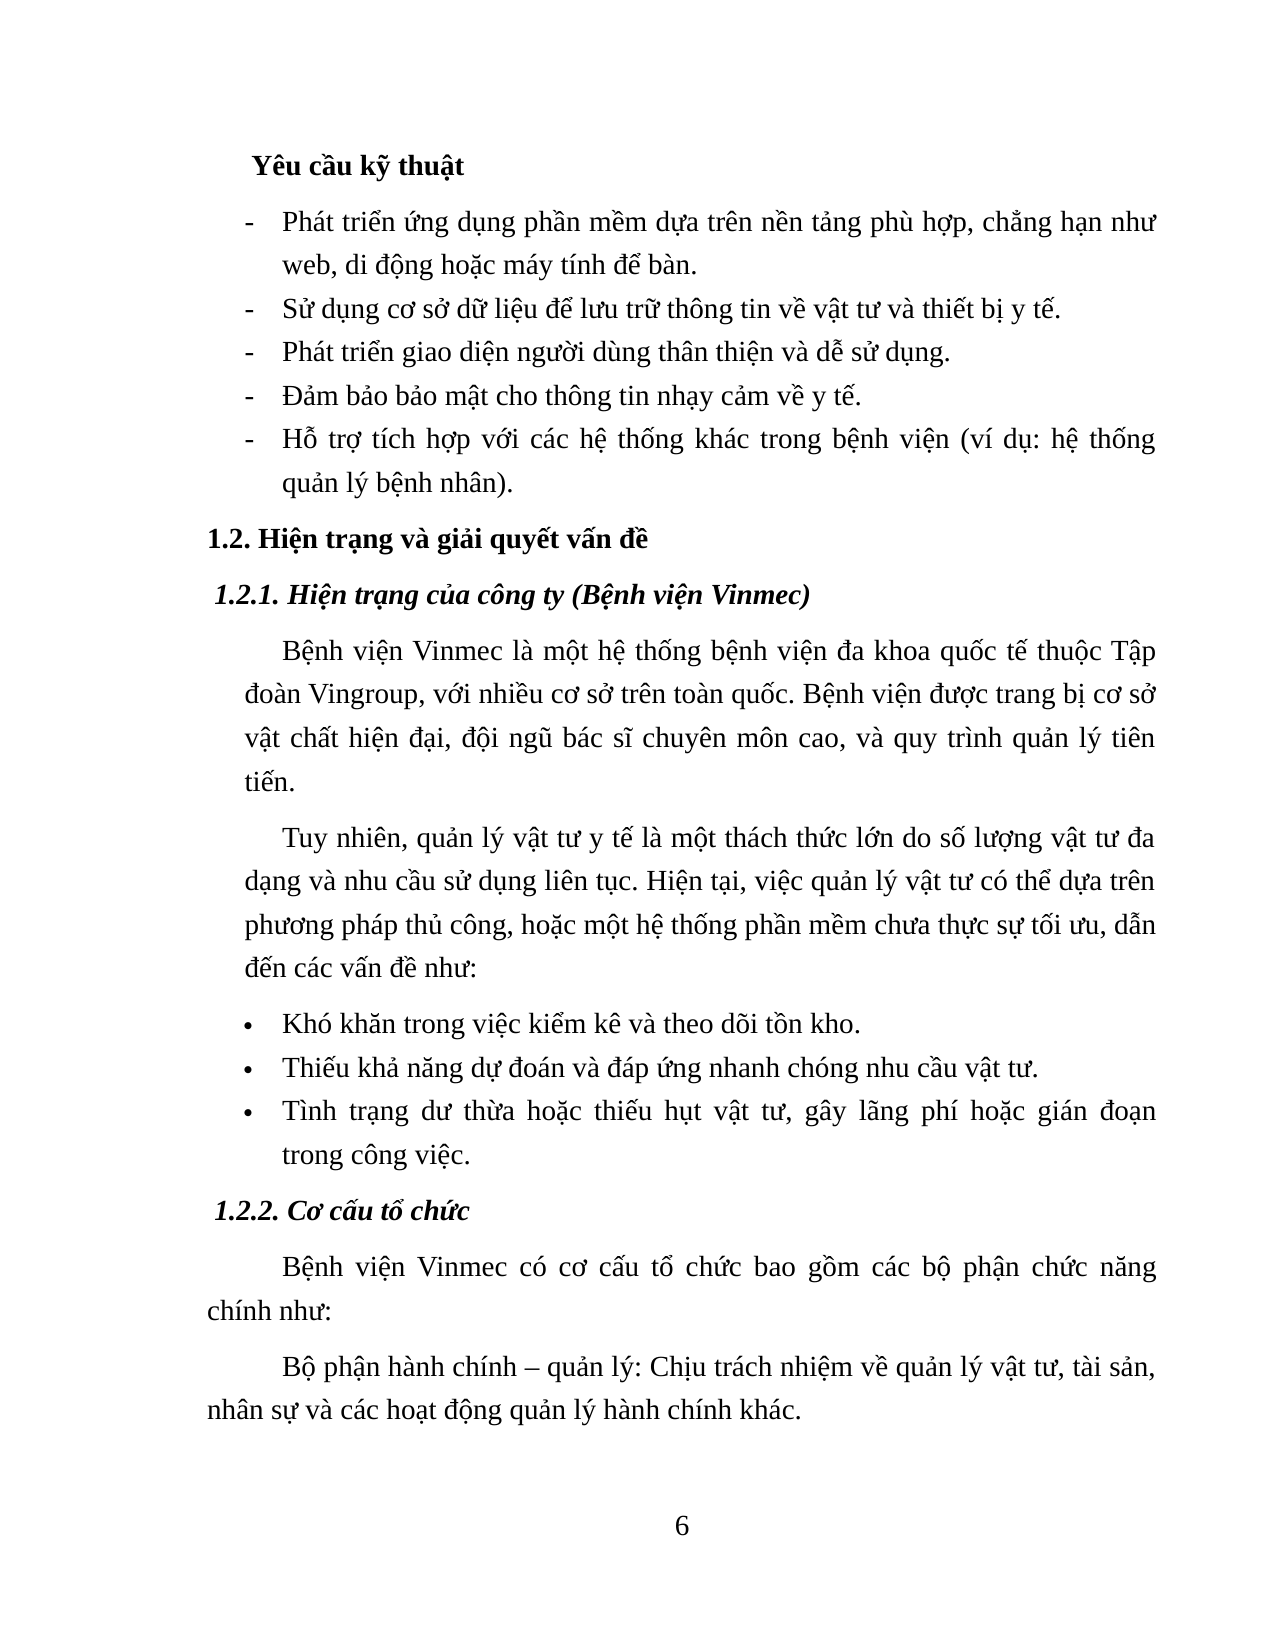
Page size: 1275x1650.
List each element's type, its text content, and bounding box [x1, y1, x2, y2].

list Tình trạng dư thừa hoặc thiếu hụt vật tư, gây lãng phí hoặc gián đoạn trong công việc. [244, 1093, 1157, 1171]
list Khó khăn trong việc kiểm kê và theo dõi tồn kho. [244, 1006, 1157, 1040]
text Yêu cầu kỹ thuật [207, 148, 1157, 181]
text Bệnh viện Vinmec có cơ cấu tổ chức bao gồm các bộ phận chức năng chính như: [207, 1249, 1157, 1326]
list Phát triển giao diện người dùng thân thiện và dễ sử dụng. [244, 334, 1157, 368]
subtitle 1.2.1. Hiện trạng của công ty (Bệnh viện Vinmec) [207, 577, 1157, 611]
list Hỗ trợ tích hợp với các hệ thống khác trong bệnh viện (ví dụ: hệ thống quản lý bệnh nhân). [244, 421, 1157, 498]
list Phát triển ứng dụng phần mềm dựa trên nền tảng phù hợp, chẳng hạn như web, di động hoặc máy tính để bàn. [244, 204, 1157, 281]
list Đảm bảo bảo mật cho thông tin nhạy cảm về y tế. [244, 378, 1157, 411]
subtitle 1.2. Hiện trạng và giải quyết vấn đề [207, 521, 1157, 554]
text Bệnh viện Vinmec là một hệ thống bệnh viện đa khoa quốc tế thuộc Tập đoàn Vingroup, với nhiều cơ sở trên toàn quốc. Bệnh viện được trang bị cơ sở vật chất hiện đại, đội ngũ bác sĩ chuyên môn cao, và quy trình quản lý tiên tiến. [244, 633, 1157, 797]
list Sử dụng cơ sở dữ liệu để lưu trữ thông tin về vật tư và thiết bị y tế. [244, 291, 1157, 324]
subtitle 1.2.2. Cơ cấu tổ chức [207, 1193, 1157, 1227]
text Bộ phận hành chính – quản lý: Chịu trách nhiệm về quản lý vật tư, tài sản, nhân sự và các hoạt động quản lý hành chính khác. [207, 1349, 1157, 1426]
list Thiếu khả năng dự đoán và đáp ứng nhanh chóng nhu cầu vật tư. [244, 1050, 1157, 1083]
text Tuy nhiên, quản lý vật tư y tế là một thách thức lớn do số lượng vật tư đa dạng và nhu cầu sử dụng liên tục. Hiện tại, việc quản lý vật tư có thể dựa trên phương pháp thủ công, hoặc một hệ thống phần mềm chưa thực sự tối ưu, dẫn đến các vấn đề như: [244, 820, 1157, 984]
